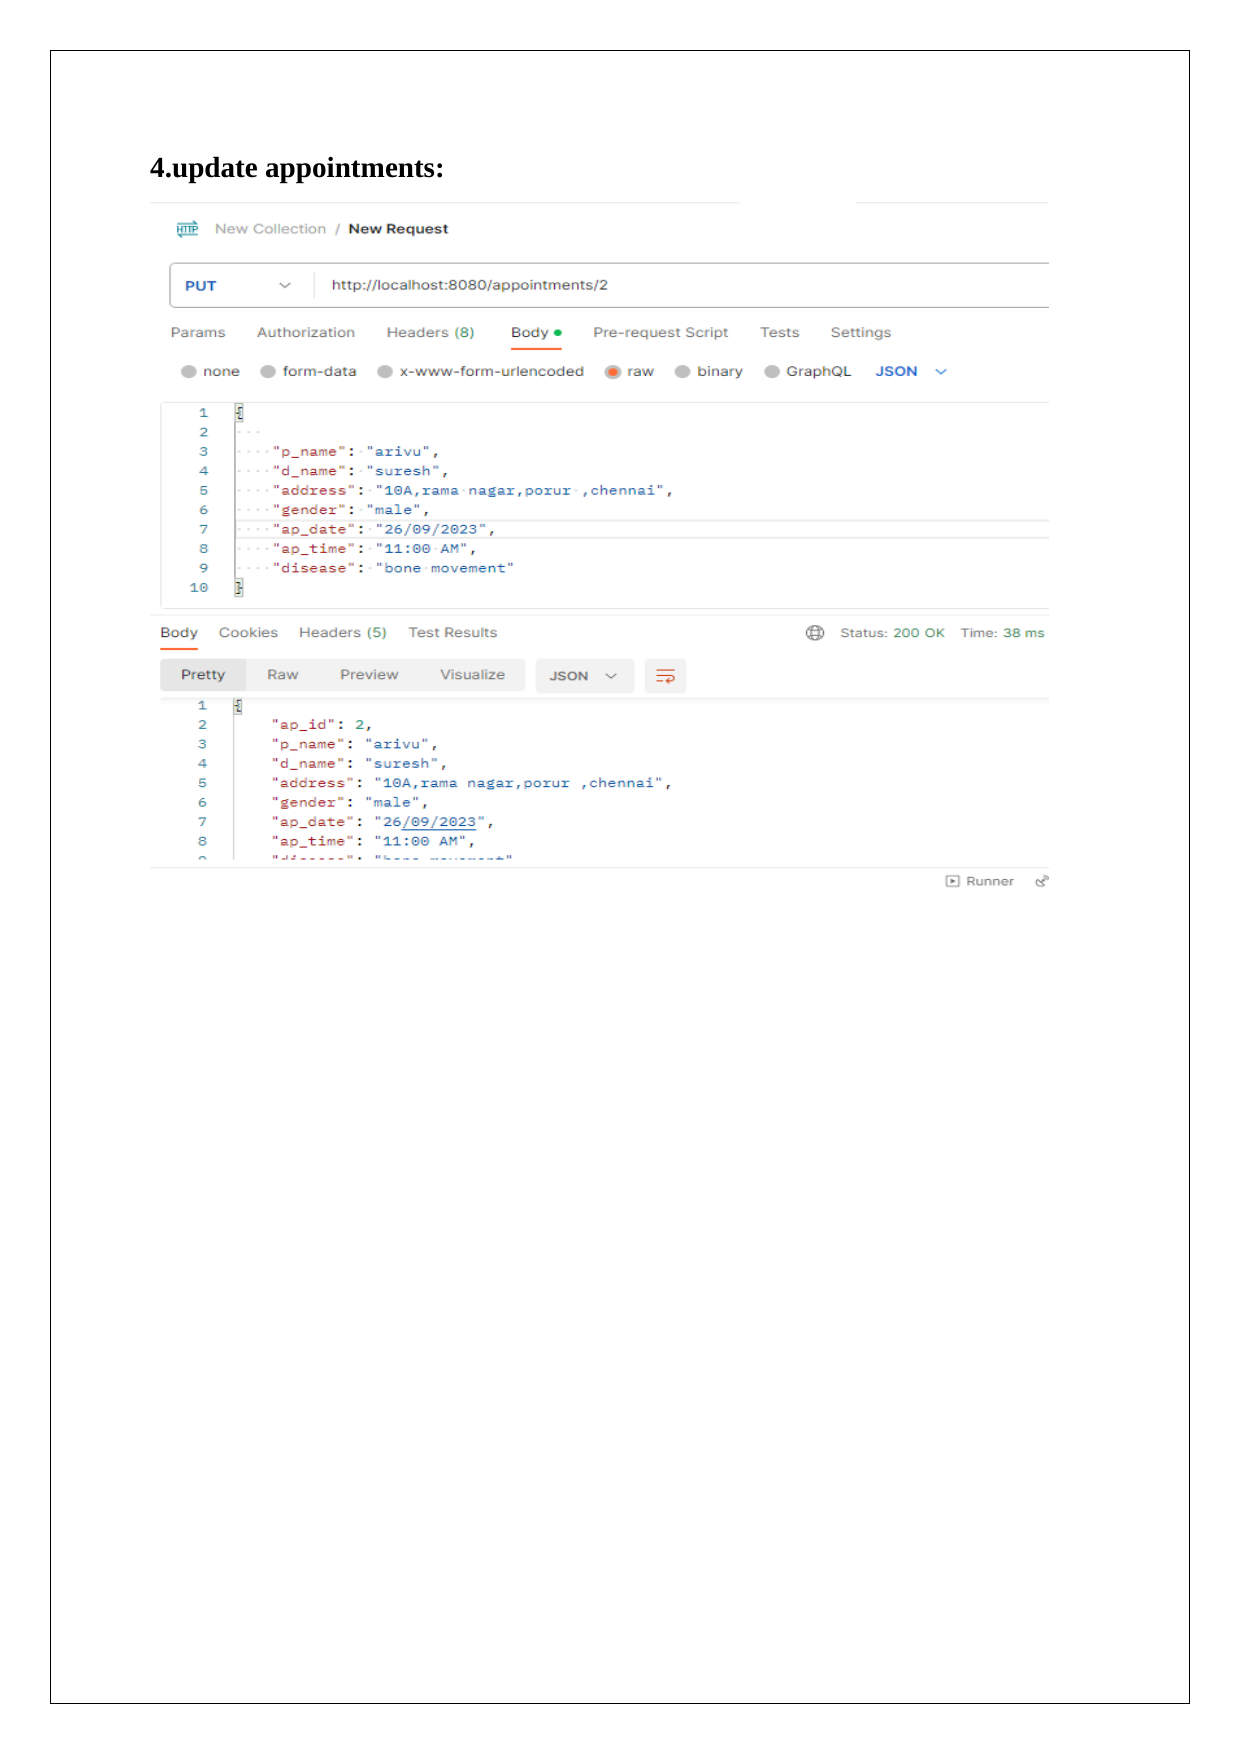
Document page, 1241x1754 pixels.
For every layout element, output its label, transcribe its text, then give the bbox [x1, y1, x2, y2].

text 4.update appointments: [150, 150, 1090, 183]
picture [150, 202, 1049, 893]
